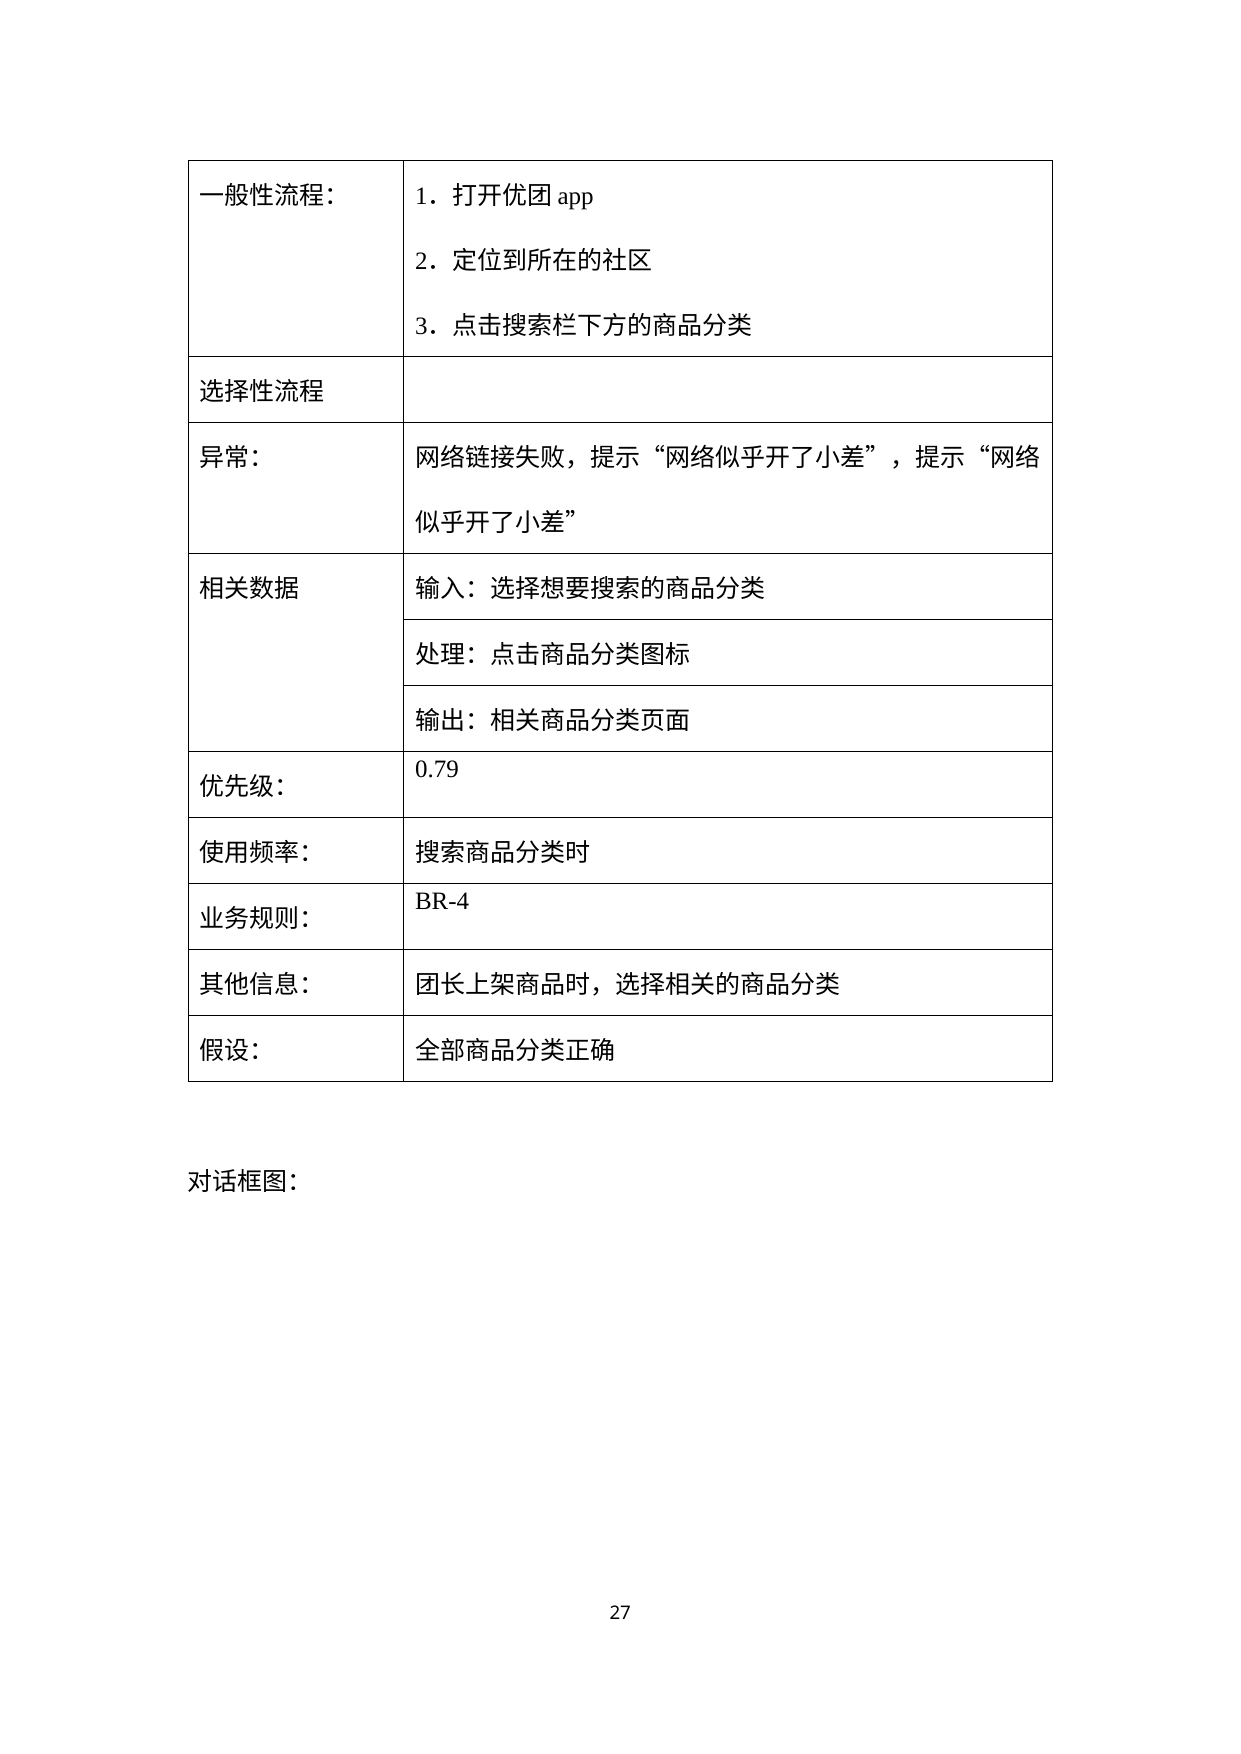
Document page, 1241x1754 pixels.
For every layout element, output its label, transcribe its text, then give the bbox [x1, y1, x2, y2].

table_cell 输出：相关商品分类页面 [404, 686, 1052, 751]
table_cell 处理：点击商品分类图标 [404, 620, 1052, 685]
table_cell 使用频率： [189, 818, 403, 883]
table_cell 其他信息： [189, 950, 403, 1015]
table_cell 1．打开优团app 2．定位到所在的社区 3．点击搜索栏下方的商品分类 [404, 161, 1052, 356]
table_cell 异常： [189, 423, 403, 553]
table_cell 团长上架商品时，选择相关的商品分类 [404, 950, 1052, 1015]
table_cell 业务规则： [189, 884, 403, 949]
table_cell 优先级： [189, 752, 403, 817]
table_cell 网络链接失败，提示“网络似乎开了小差”，提示“网络似乎开了小差” [404, 423, 1052, 553]
table_cell 0.79 [404, 752, 1052, 817]
table_cell 假设： [189, 1016, 403, 1081]
table_cell [404, 357, 1052, 422]
table_cell 全部商品分类正确 [404, 1016, 1052, 1081]
table_cell 选择性流程 [189, 357, 403, 422]
table_cell 搜索商品分类时 [404, 818, 1052, 883]
text 对话框图： [187, 1147, 1053, 1212]
table_cell 一般性流程： [189, 161, 403, 356]
table_cell BR-4 [404, 884, 1052, 949]
table_cell 相关数据 [189, 554, 403, 751]
table_cell 输入：选择想要搜索的商品分类 [404, 554, 1052, 619]
